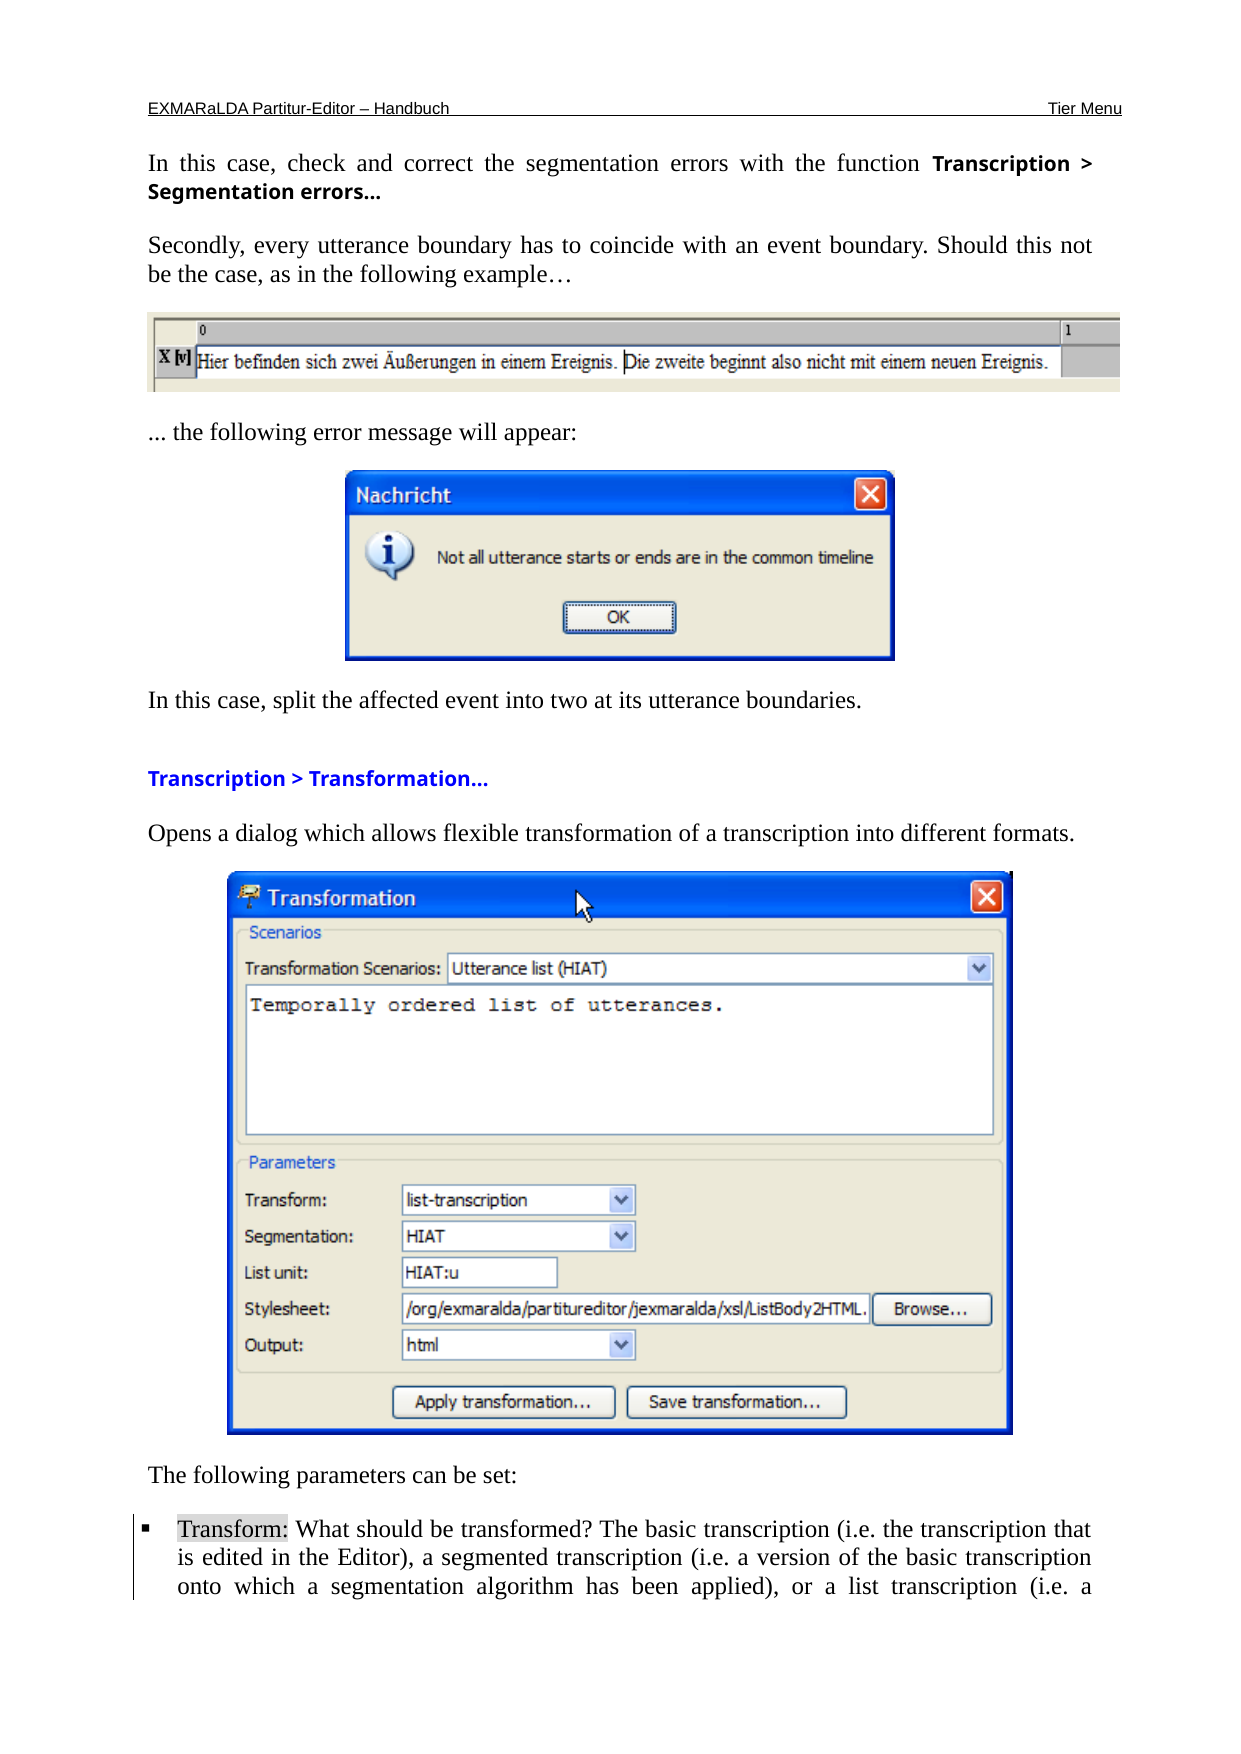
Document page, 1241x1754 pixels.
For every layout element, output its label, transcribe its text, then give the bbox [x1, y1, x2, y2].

text In this case, split the affected event into two at its utterance boundaries. [148, 686, 1093, 714]
picture [227, 871, 1013, 1435]
picture [345, 470, 895, 661]
subtitle Transcription > Transformation… [148, 764, 1093, 793]
text Opens a dialog which allows flexible transformation of a transcription into different formats. [148, 818, 1093, 846]
text Secondly, every utterance boundary has to coincide with an event boundary. Should this not be the case, as in the following example… [148, 231, 1093, 288]
text ... the following error message will appear: [148, 417, 1093, 445]
text The following parameters can be set: [148, 1460, 1093, 1489]
text In this case, check and correct the segmentation errors with the function Transcription > Segmentation errors... [148, 148, 1093, 206]
picture [147, 312, 1120, 392]
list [139, 1514, 1093, 1600]
